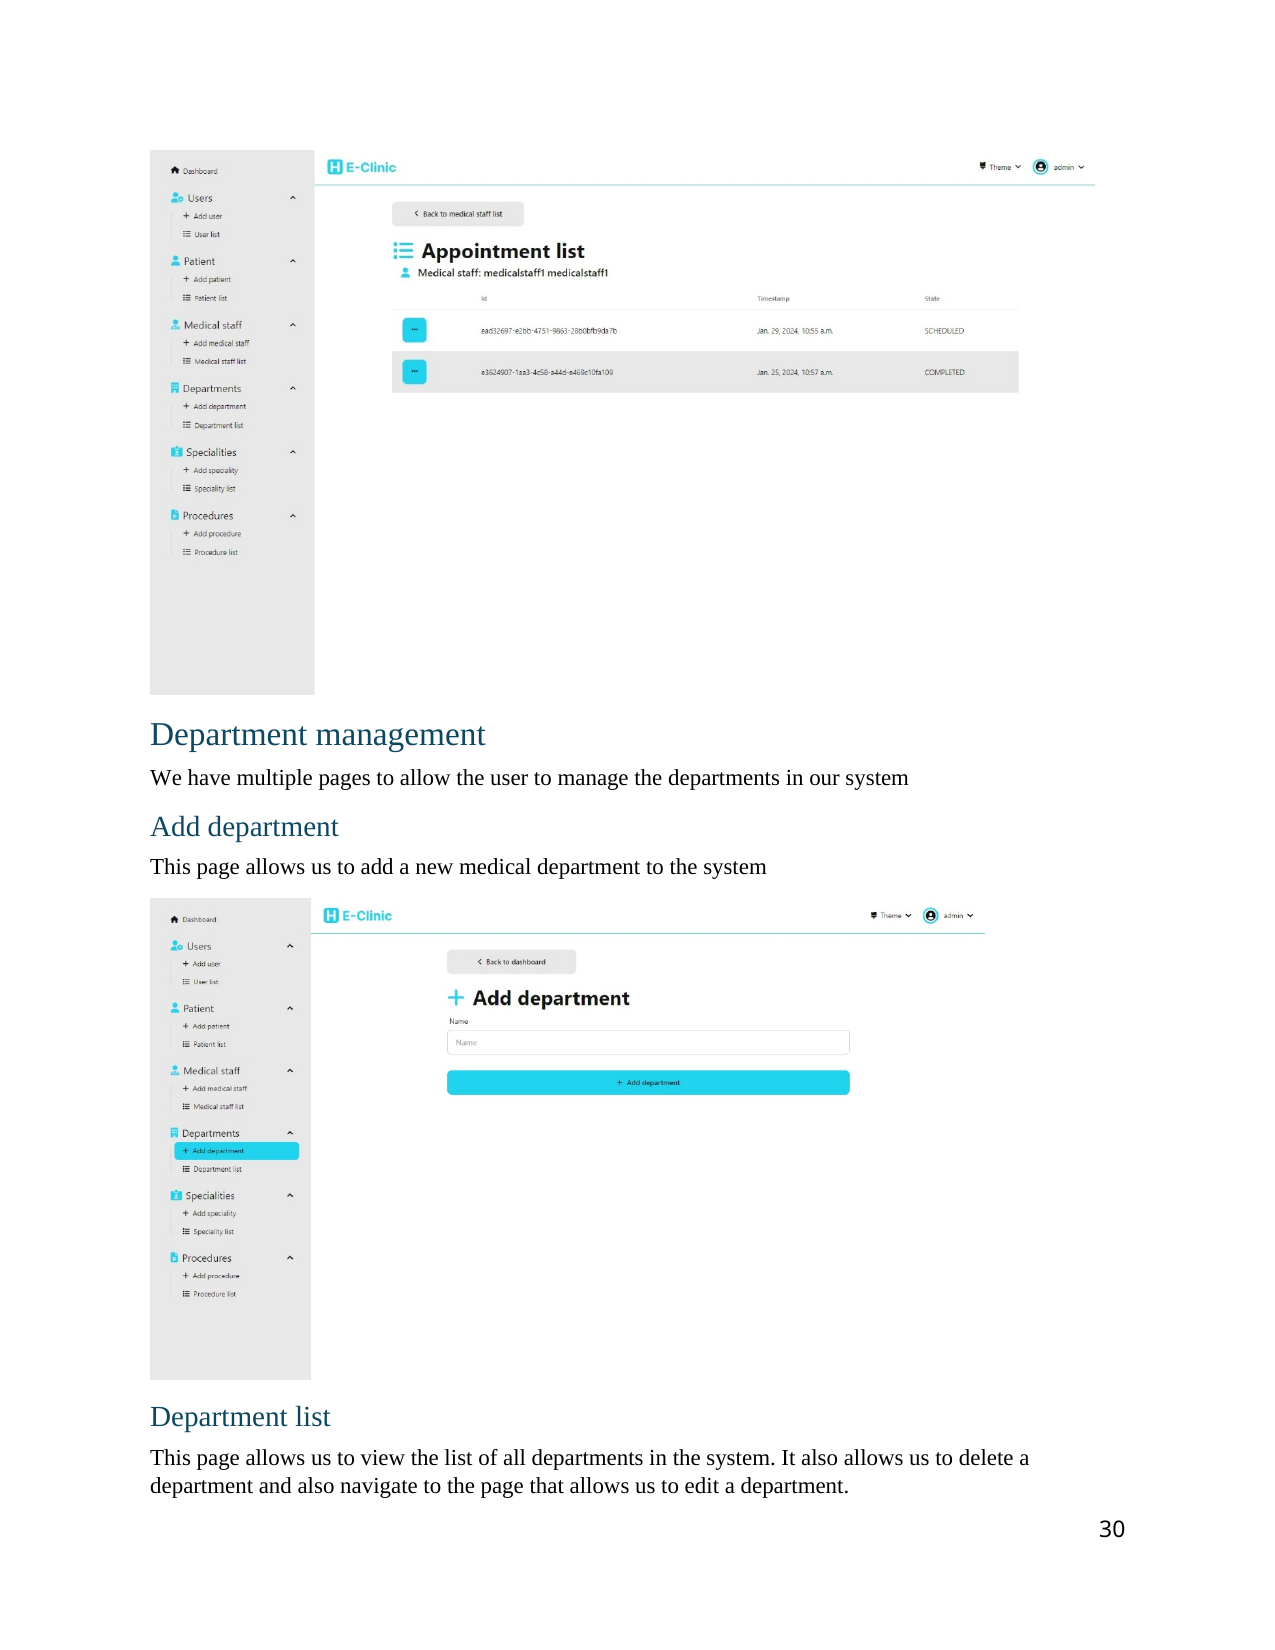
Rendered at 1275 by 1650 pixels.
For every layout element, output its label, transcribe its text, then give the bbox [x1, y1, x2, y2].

subtitle Add department [150, 809, 1125, 842]
text We have multiple pages to allow the user to manage the departments in our system [150, 764, 1125, 790]
picture [150, 898, 985, 1380]
subtitle Department management [150, 714, 1125, 752]
subtitle Department list [150, 1399, 1125, 1433]
text This page allows us to view the list of all departments in the system. It also allows us to delete a department and also navigate to the page that allows us to edit a department. [150, 1444, 1125, 1498]
text This page allows us to add a new medical department to the system [150, 853, 1125, 880]
picture [150, 150, 1096, 695]
